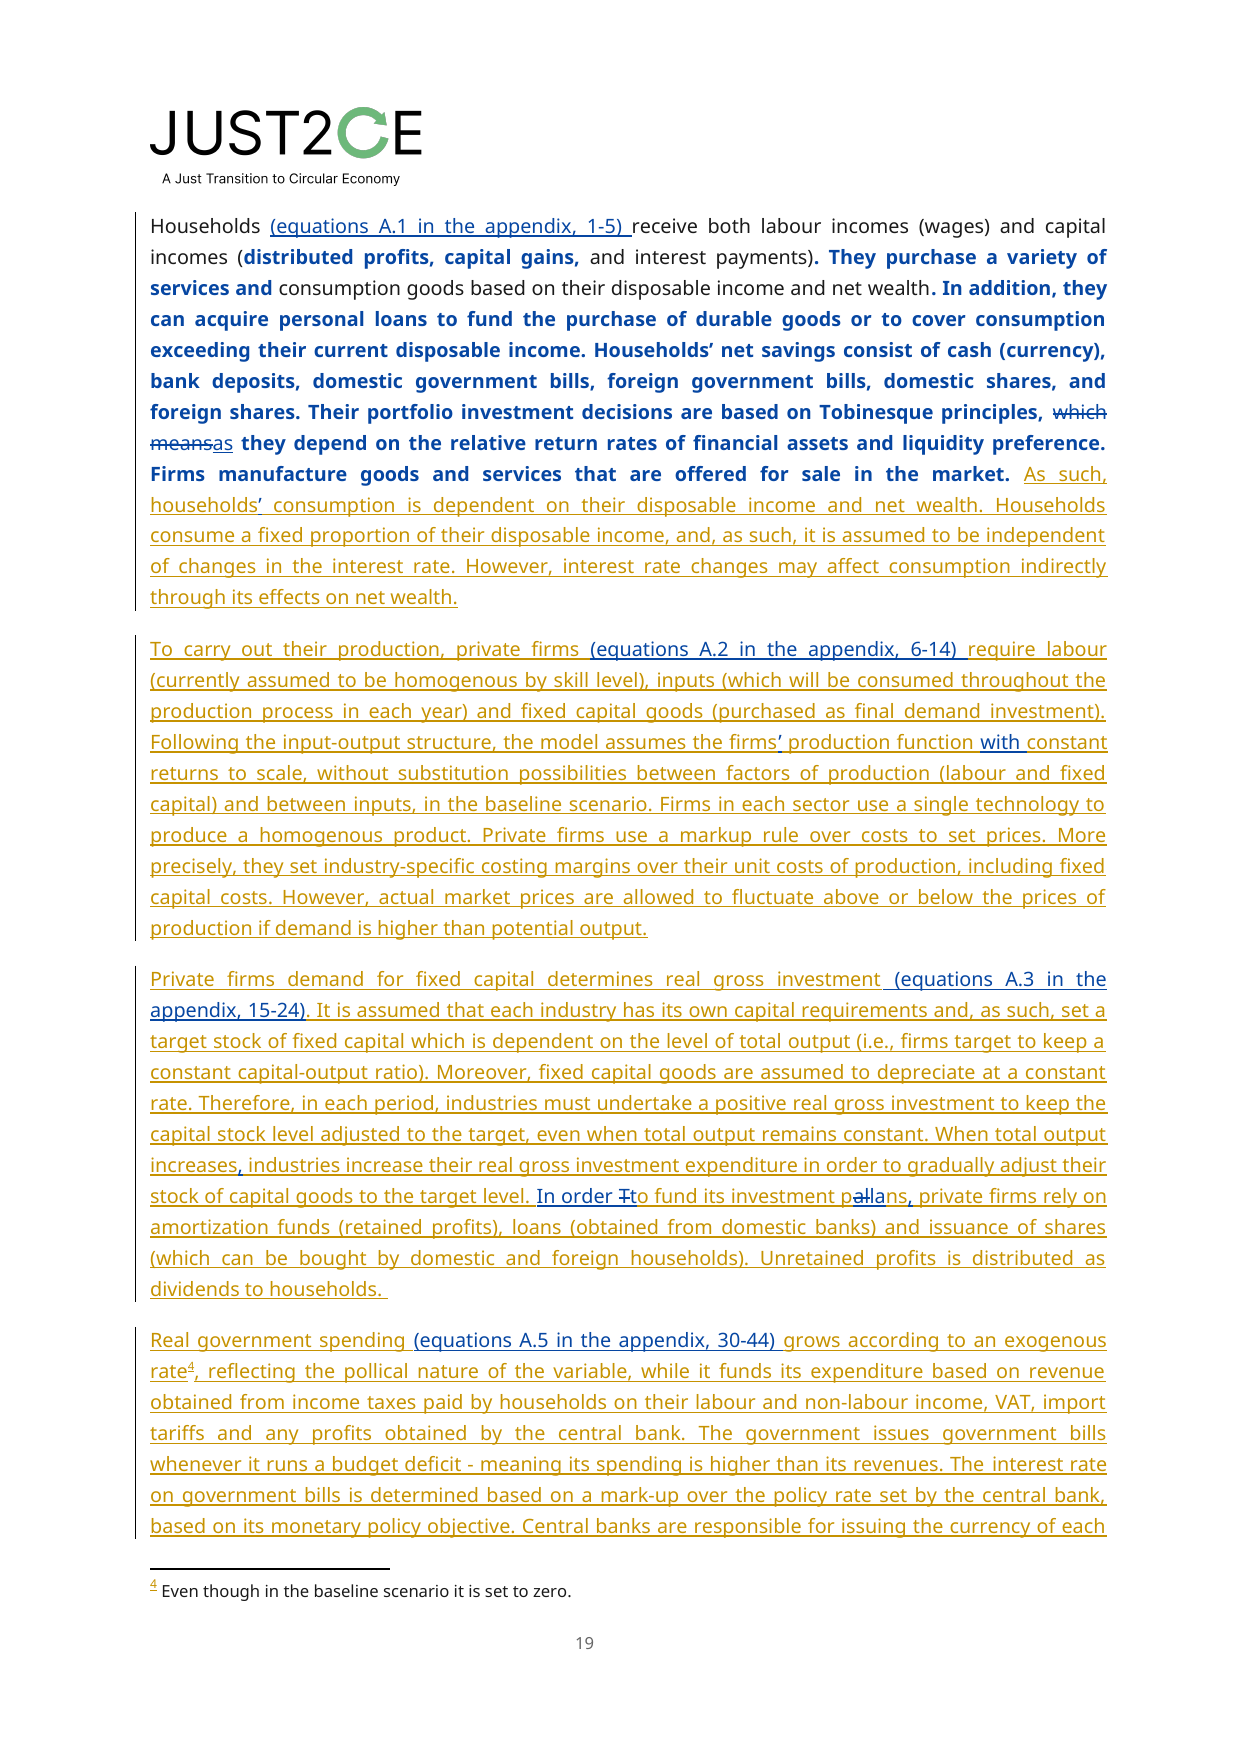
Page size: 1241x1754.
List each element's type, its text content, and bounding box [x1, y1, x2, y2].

text Households receive both labour incomes (wages) and capital incomes (distributed profits, capital gains, and interest payments). They purchase a variety of services and consumption goods based on their disposable income and net wealth. In addition, they can acquire personal loans to fund the purchase of durable goods or to cover consumption exceeding their current disposable income. Households’ net savings consist of cash (currency), bank deposits, domestic government bills, foreign government bills, domestic shares, and foreign shares. Their portfolio investment decisions are based on Tobinesque principles, they depend on the relative return rates of financial assets and liquidity preference. Firms manufacture goods and services that are offered for sale in the market. [150, 212, 1107, 514]
picture [150, 107, 422, 186]
text Households receive both labour incomes (wages) and capital incomes (distributed profits, capital gains, and interest payments). They purchase a variety of services and consumption goods based on their disposable income and net wealth. In addition, they can acquire personal loans to fund the purchase of durable goods or to cover consumption exceeding their current disposable income. Households’ net savings consist of cash (currency), bank deposits, domestic government bills, foreign government bills, domestic shares, and foreign shares. Their portfolio investment decisions are based on Tobinesque principles, they depend on the relative return rates of financial assets and liquidity preference. Firms manufacture goods and services that are offered for sale in the market. [150, 515, 1107, 576]
